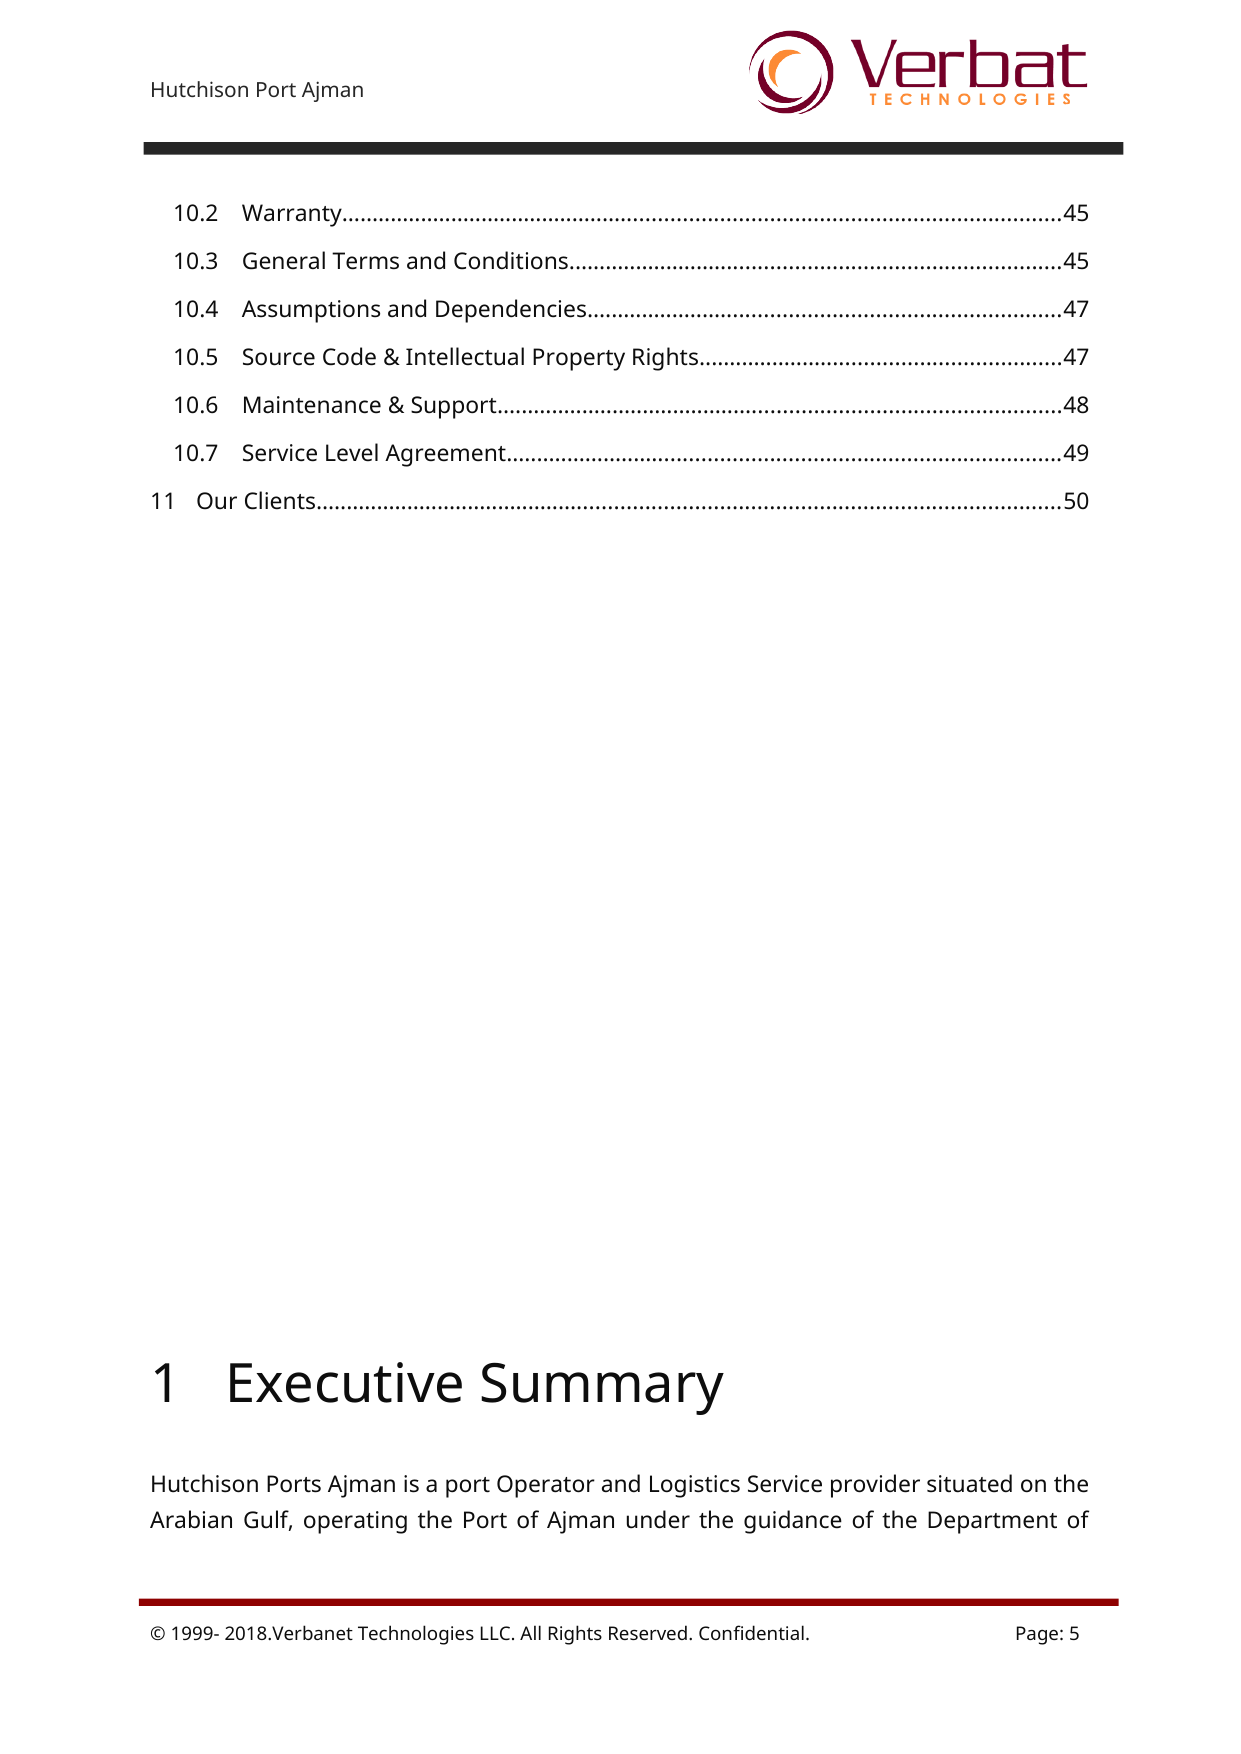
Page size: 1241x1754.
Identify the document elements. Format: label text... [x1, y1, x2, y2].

subtitle Executive Summary [150, 1344, 1090, 1418]
picture [745, 26, 1089, 114]
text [150, 1468, 1090, 1535]
